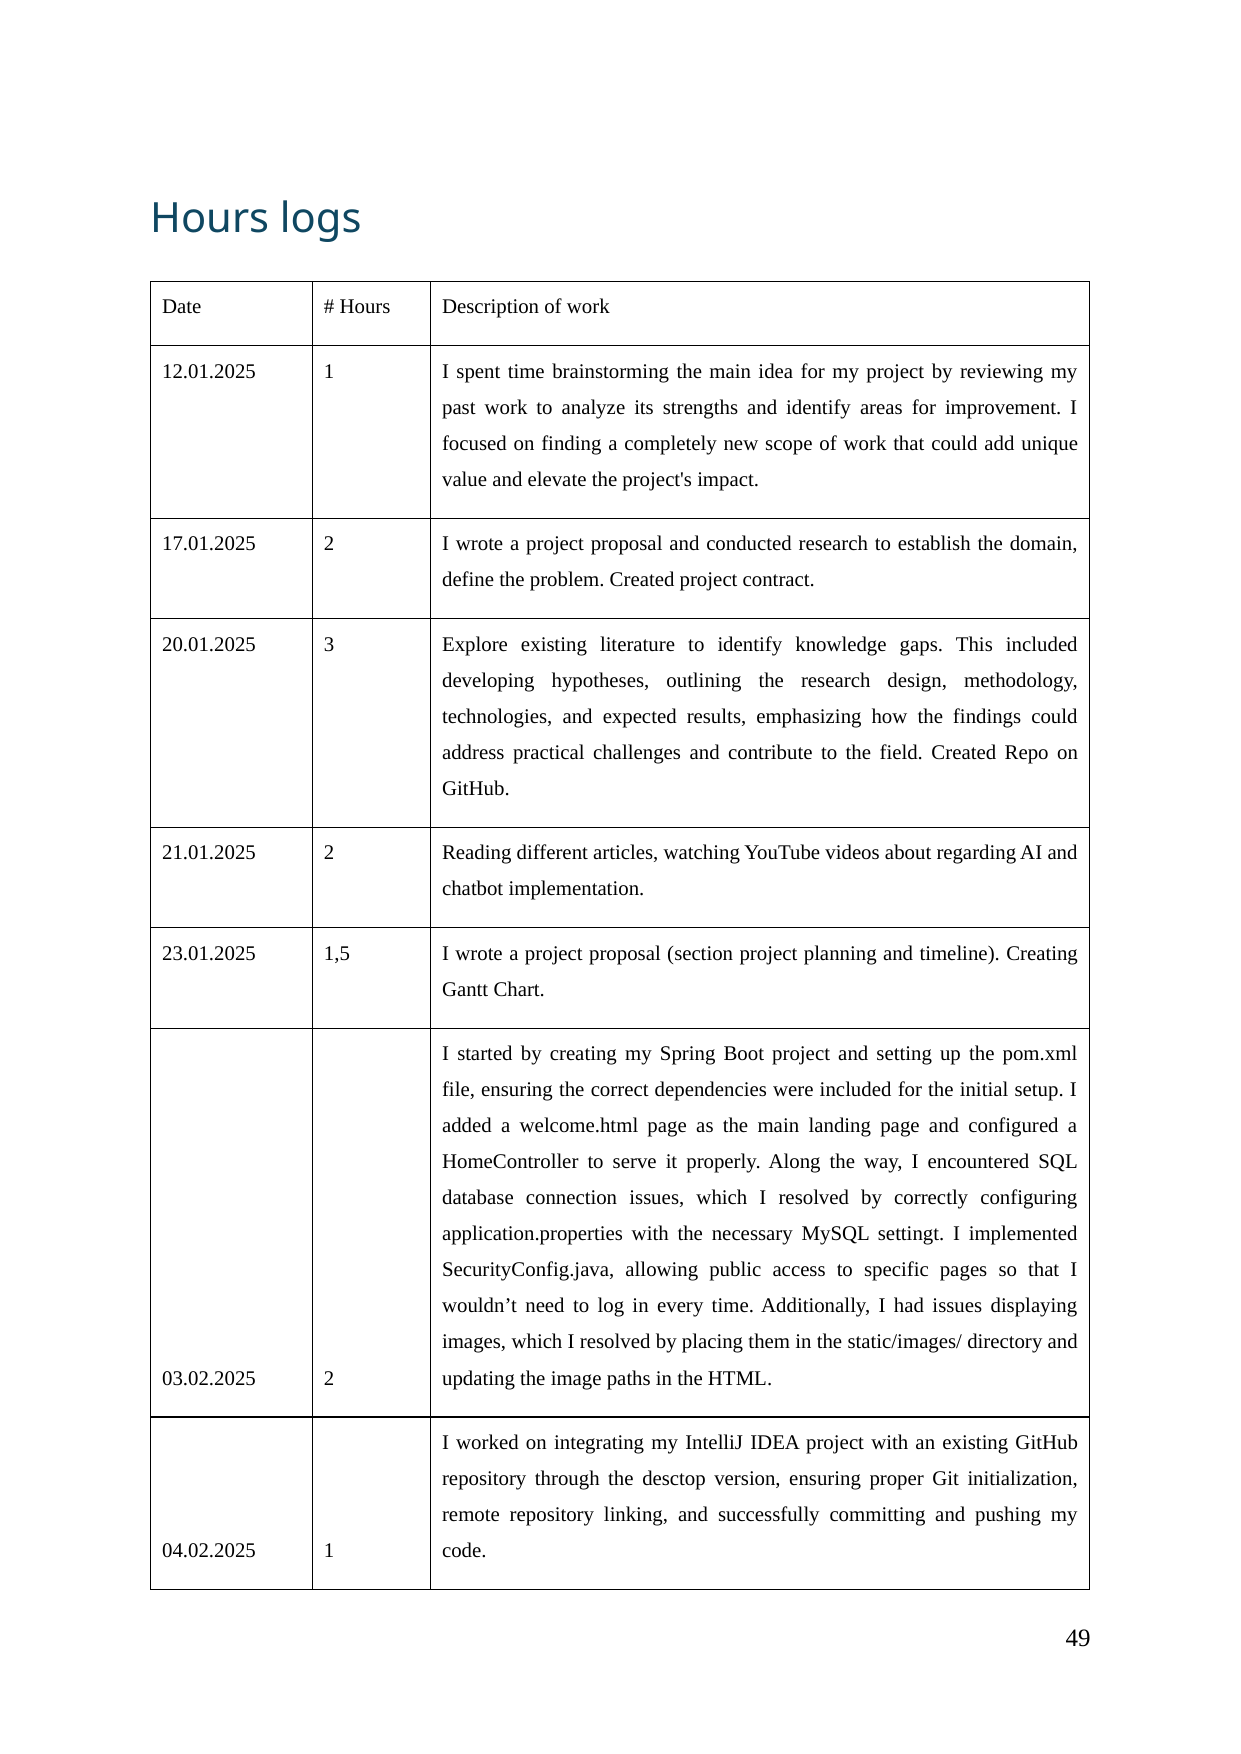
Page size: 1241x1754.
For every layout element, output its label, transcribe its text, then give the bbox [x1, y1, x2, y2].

subtitle Hours logs [150, 187, 1090, 244]
table_cell 03.02.2025 [151, 1029, 312, 1416]
table_cell 2 [313, 828, 430, 927]
table_cell I started by creating my Spring Boot project and setting up the pom.xml file, ensuring the correct dependencies were included for the initial setup. I added a welcome.html page as the main landing page and configured a HomeController to serve it properly. Along the way, I encountered SQL database connection issues, which I resolved by correctly configuring application.properties with the necessary MySQL settingt. I implemented SecurityConfig.java, allowing public access to specific pages so that I wouldn’t need to log in every time. Additionally, I had issues displaying images, which I resolved by placing them in the static/images/ directory and updating the image paths in the HTML. [431, 1029, 1089, 1416]
table_cell I worked on integrating my IntelliJ IDEA project with an existing GitHub repository through the desctop version, ensuring proper Git initialization, remote repository linking, and successfully committing and pushing my code. [431, 1418, 1089, 1589]
table_cell 3 [313, 619, 430, 827]
table_cell 23.01.2025 [151, 928, 312, 1028]
table_cell 2 [313, 519, 430, 618]
table_cell 1 [313, 1418, 430, 1589]
table_cell 17.01.2025 [151, 519, 312, 618]
table_cell 1,5 [313, 928, 430, 1028]
table_cell 20.01.2025 [151, 619, 312, 827]
table_cell I spent time brainstorming the main idea for my project by reviewing my past work to analyze its strengths and identify areas for improvement. I focused on finding a completely new scope of work that could add unique value and elevate the project's impact. [431, 346, 1089, 518]
table_cell 1 [313, 346, 430, 518]
table_header # Hours [313, 282, 430, 345]
table_cell I wrote a project proposal (section project planning and timeline). Creating Gantt Chart. [431, 928, 1089, 1028]
table_cell 2 [313, 1029, 430, 1416]
table_header Description of work [431, 282, 1089, 345]
table_cell 21.01.2025 [151, 828, 312, 927]
table_cell 12.01.2025 [151, 346, 312, 518]
table_header Date [151, 282, 312, 345]
table_cell Explore existing literature to identify knowledge gaps. This included developing hypotheses, outlining the research design, methodology, technologies, and expected results, emphasizing how the findings could address practical challenges and contribute to the field. Created Repo on GitHub. [431, 619, 1089, 827]
table_cell Reading different articles, watching YouTube videos about regarding AI and chatbot implementation. [431, 828, 1089, 927]
table_cell 04.02.2025 [151, 1418, 312, 1589]
table_cell I wrote a project proposal and conducted research to establish the domain, define the problem. Created project contract. [431, 519, 1089, 618]
